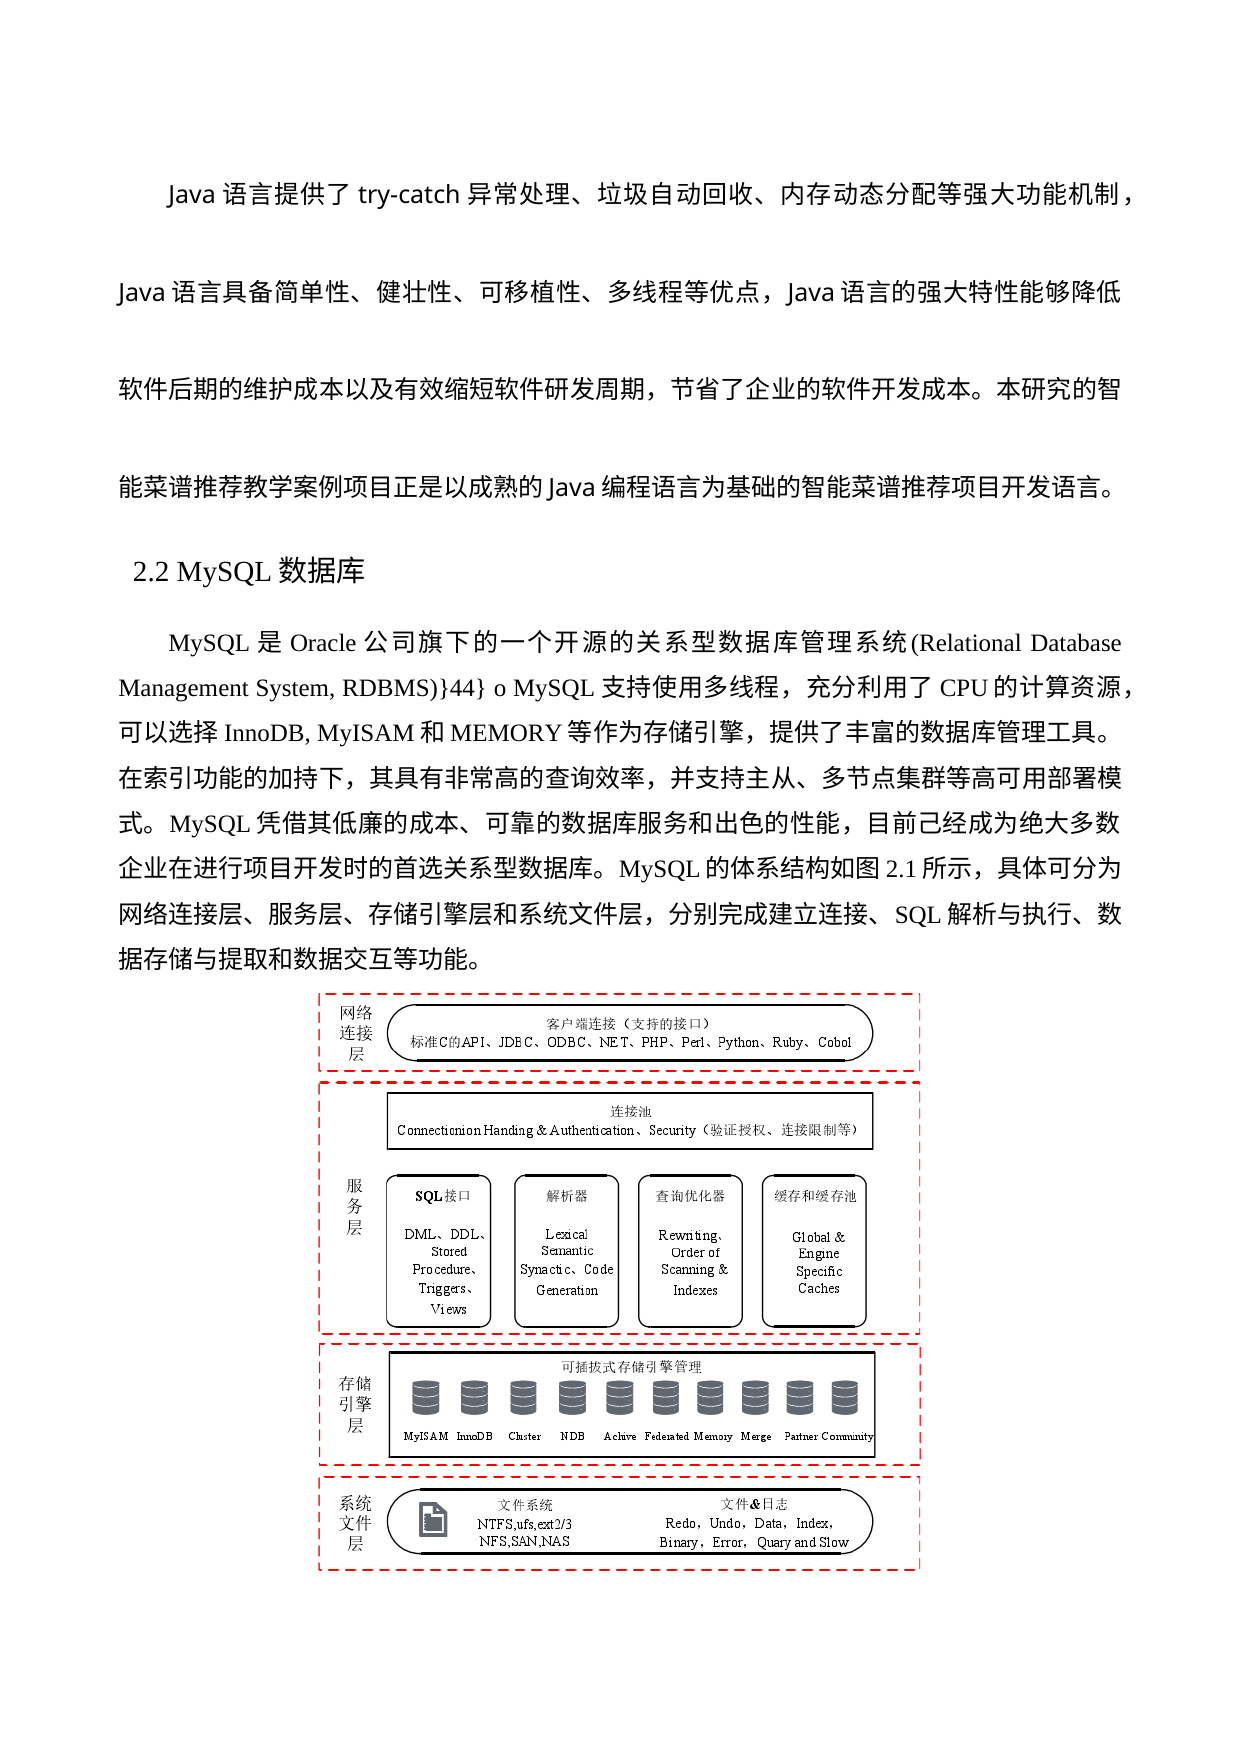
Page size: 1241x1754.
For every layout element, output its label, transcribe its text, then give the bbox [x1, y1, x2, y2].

picture [187, 984, 1053, 1580]
text MySQL是Oracle公司旗下的一个开源的关系型数据库管理系统(Relational Database Management System, RDBMS)}44} o MySQL支持使用多线程，充分利用了CPU的计算资源，可以选择InnoDB, MyISAM和MEMORY等作为存储引擎，提供了丰富的数据库管理工具。在索引功能的加持下，其具有非常高的查询效率，并支持主从、多节点集群等高可用部署模式。MySQL凭借其低廉的成本、可靠的数据库服务和出色的性能，目前己经成为绝大多数企业在进行项目开发时的首选关系型数据库。MySQL的体系结构如图2.1所示，具体可分为网络连接层、服务层、存储引擎层和系统文件层，分别完成建立连接、SQL解析与执行、数据存储与提取和数据交互等功能。 [118, 622, 1122, 976]
subtitle 2.2 MySQL数据库 [118, 536, 1122, 601]
text Java语言提供了try-catch异常处理、垃圾自动回收、内存动态分配等强大功能机制，Java语言具备简单性、健壮性、可移植性、多线程等优点，Java语言的强大特性能够降低软件后期的维护成本以及有效缩短软件研发周期，节省了企业的软件开发成本。本研究的智能菜谱推荐教学案例项目正是以成熟的Java编程语言为基础的智能菜谱推荐项目开发语言。 [118, 161, 1122, 518]
